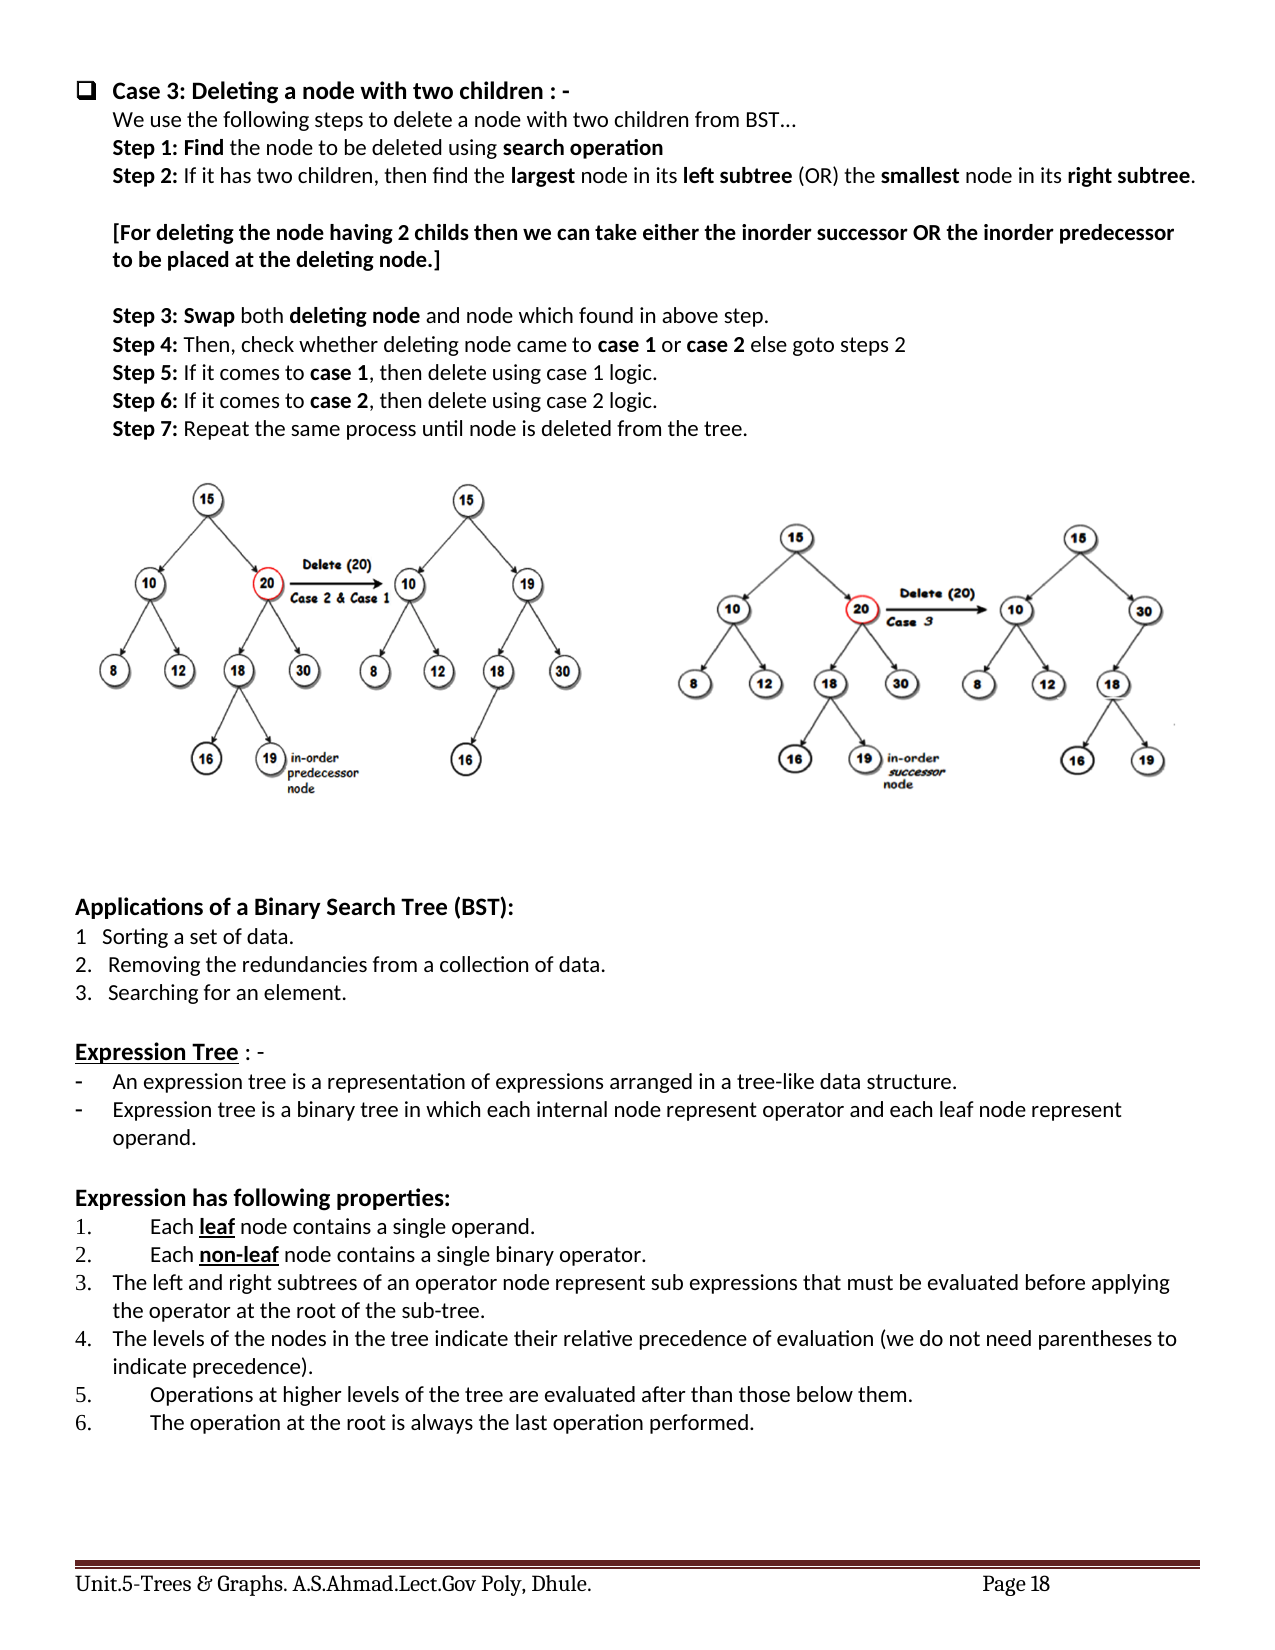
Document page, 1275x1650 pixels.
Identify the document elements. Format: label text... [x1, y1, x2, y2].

list Each non-leaf node contains a single binary operator. [75, 1240, 1200, 1268]
text 1 Sorting a set of data. [75, 922, 1200, 950]
list Each leaf node contains a single operand. [75, 1212, 1200, 1240]
list The operation at the root is always the last operation performed. [75, 1408, 1200, 1436]
text Applications of a Binary Search Tree (BST): [75, 891, 1200, 922]
text 2. Removing the redundancies from a collection of data. [75, 950, 1200, 978]
text Step 7: Repeat the same process until node is deleted from the tree. [112, 414, 1200, 442]
list The levels of the nodes in the tree indicate their relative precedence of evaluation (we do not need parentheses to indicate precedence). [75, 1324, 1200, 1380]
text Step 1: Find the node to be deleted using search operation [112, 133, 1200, 162]
text Step 4: Then, check whether deleting node came to case 1 or case 2 else goto steps 2 [112, 330, 1200, 358]
text Expression has following properties: [75, 1182, 1200, 1212]
text Step 3: Swap both deleting node and node which found in above step. [112, 302, 1200, 330]
list Expression tree is a binary tree in which each internal node represent operator and each leaf node represent operand. [75, 1095, 1200, 1151]
list An expression tree is a representation of expressions arranged in a tree-like data structure. [75, 1067, 1200, 1095]
text Expression Tree : - [75, 1037, 1200, 1067]
text Step 2: If it has two children, then find the largest node in its left subtree (OR) the smallest node in its right subtree. [112, 162, 1200, 189]
list Operations at higher levels of the tree are evaluated after than those below them. [75, 1380, 1200, 1408]
text Step 6: If it comes to case 2, then delete using case 2 logic. [112, 386, 1200, 414]
list The left and right subtrees of an operator node represent sub expressions that must be evaluated before applying the operator at the root of the sub-tree. [75, 1268, 1200, 1324]
text 3. Searching for an element. [75, 978, 1200, 1006]
text Step 5: If it comes to case 1, then delete using case 1 logic. [112, 358, 1200, 386]
text [For deleting the node having 2 childs then we can take either the inorder successor OR the inorder predecessor to be placed at the deleting node.] [112, 218, 1200, 274]
picture [90, 472, 594, 800]
list Case 3: Deleting a node with two children : - [75, 75, 1200, 106]
text We use the following steps to delete a node with two children from BST... [112, 106, 1200, 133]
picture [667, 492, 1185, 800]
